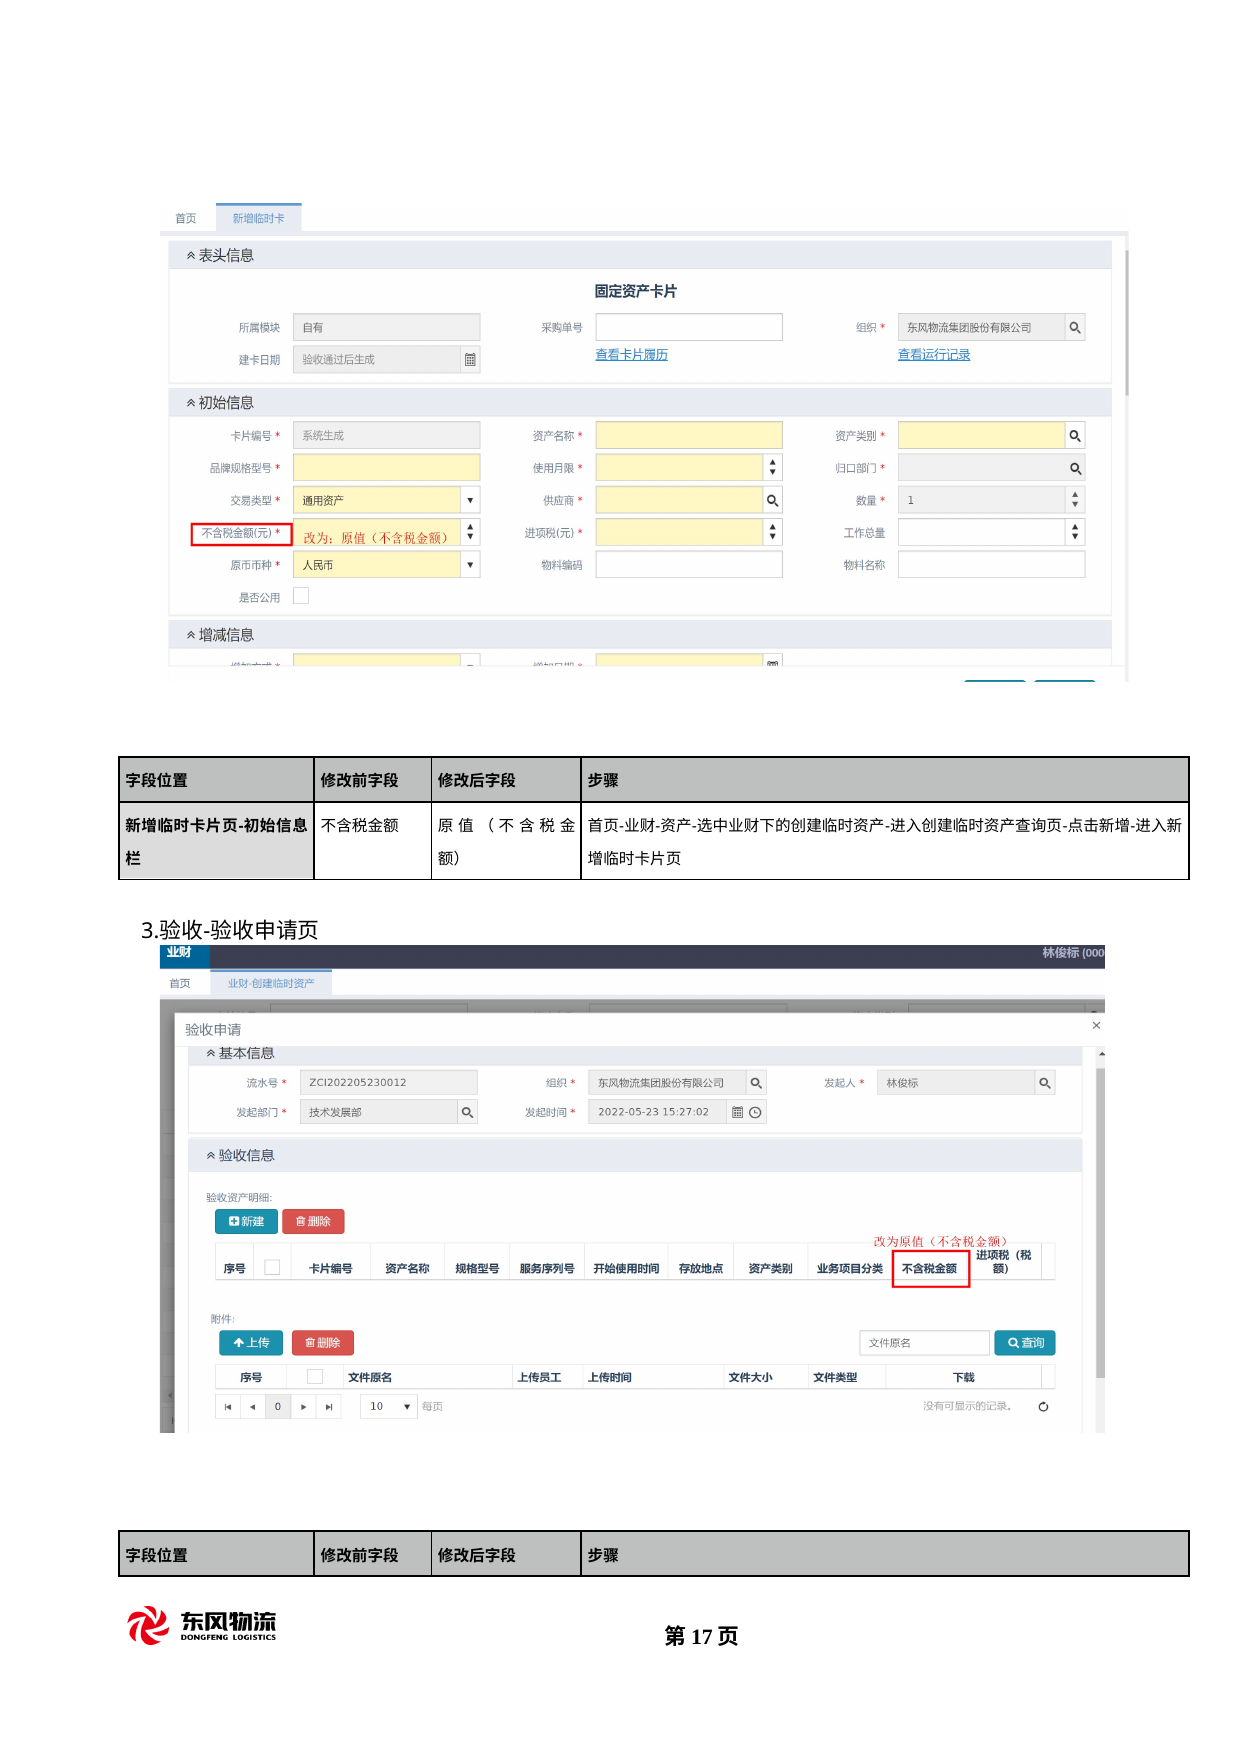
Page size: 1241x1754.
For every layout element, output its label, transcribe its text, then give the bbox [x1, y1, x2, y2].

table_header 字段位置 [120, 758, 313, 801]
text 3.验收-验收申请页 [118, 913, 1122, 945]
table_header 修改前字段 [315, 758, 431, 801]
table_cell 不含税金额 [315, 803, 431, 878]
table_header 修改后字段 [432, 758, 580, 801]
table_cell 原值（不含税金额） [432, 803, 580, 878]
picture [159, 945, 1105, 1433]
table_header 步骤 [582, 1532, 1188, 1575]
table_header 修改前字段 [315, 1532, 431, 1575]
table_header 步骤 [582, 758, 1188, 801]
picture [127, 1606, 276, 1645]
table_header 修改后字段 [432, 1532, 580, 1575]
table_header 字段位置 [120, 1532, 313, 1575]
picture [168, 947, 189, 957]
table_cell 新增临时卡片页-初始信息栏 [120, 803, 313, 878]
picture [159, 203, 1129, 682]
table_cell 首页-业财-资产-选中业财下的创建临时资产-进入创建临时资产查询页-点击新增-进入新增临时卡片页 [582, 803, 1188, 878]
